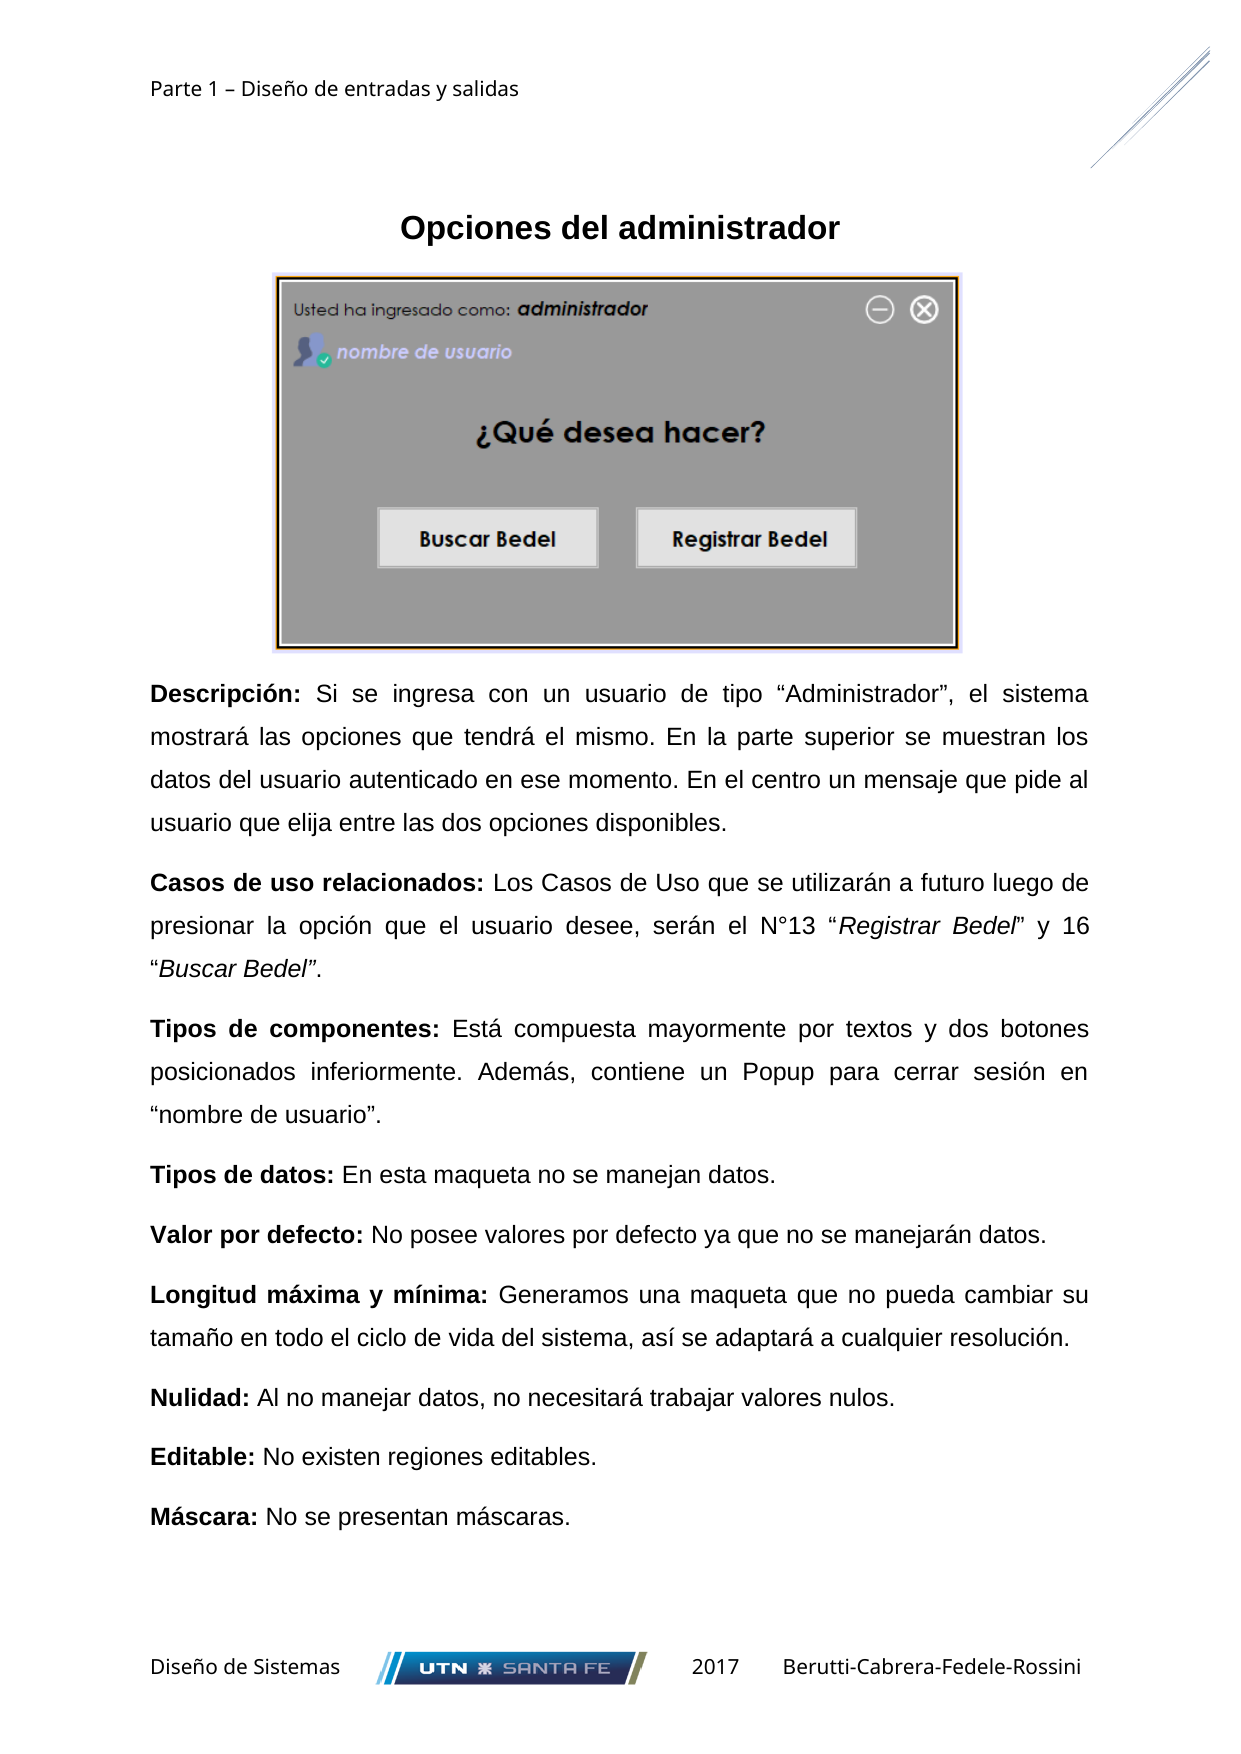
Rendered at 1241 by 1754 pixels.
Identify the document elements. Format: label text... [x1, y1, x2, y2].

text Valor por defecto: No posee valores por defecto ya que no se manejarán datos. [150, 1220, 1090, 1248]
text Editable: No existen regiones editables. [150, 1442, 1090, 1471]
text Máscara: No se presentan máscaras. [150, 1502, 1090, 1531]
picture [267, 266, 974, 661]
text Casos de uso relacionados: Los Casos de Uso que se utilizarán a futuro luego de presionar la opción que el usuario desee, serán el N°13 “Registrar Bedel” y 16 “Buscar Bedel”. [150, 868, 1090, 983]
picture [356, 1588, 668, 1748]
text Tipos de datos: En esta maqueta no se manejan datos. [150, 1160, 1090, 1189]
text Longitud máxima y mínima: Generamos una maqueta que no pueda cambiar su tamaño en todo el ciclo de vida del sistema, así se adaptará a cualquier resolución. [150, 1279, 1090, 1351]
text Descripción: Si se ingresa con un usuario de tipo “Administrador”, el sistema mostrará las opciones que tendrá el mismo. En la parte superior se muestran los datos del usuario autenticado en ese momento. En el centro un mensaje que pide al usuario que elija entre las dos opciones disponibles. [150, 679, 1090, 837]
text Tipos de componentes: Está compuesta mayormente por textos y dos botones posicionados inferiormente. Además, contiene un Popup para cerrar sesión en “nombre de usuario”. [150, 1014, 1090, 1129]
text Nulidad: Al no manejar datos, no necesitará trabajar valores nulos. [150, 1382, 1090, 1411]
text Opciones del administrador [150, 208, 1090, 247]
